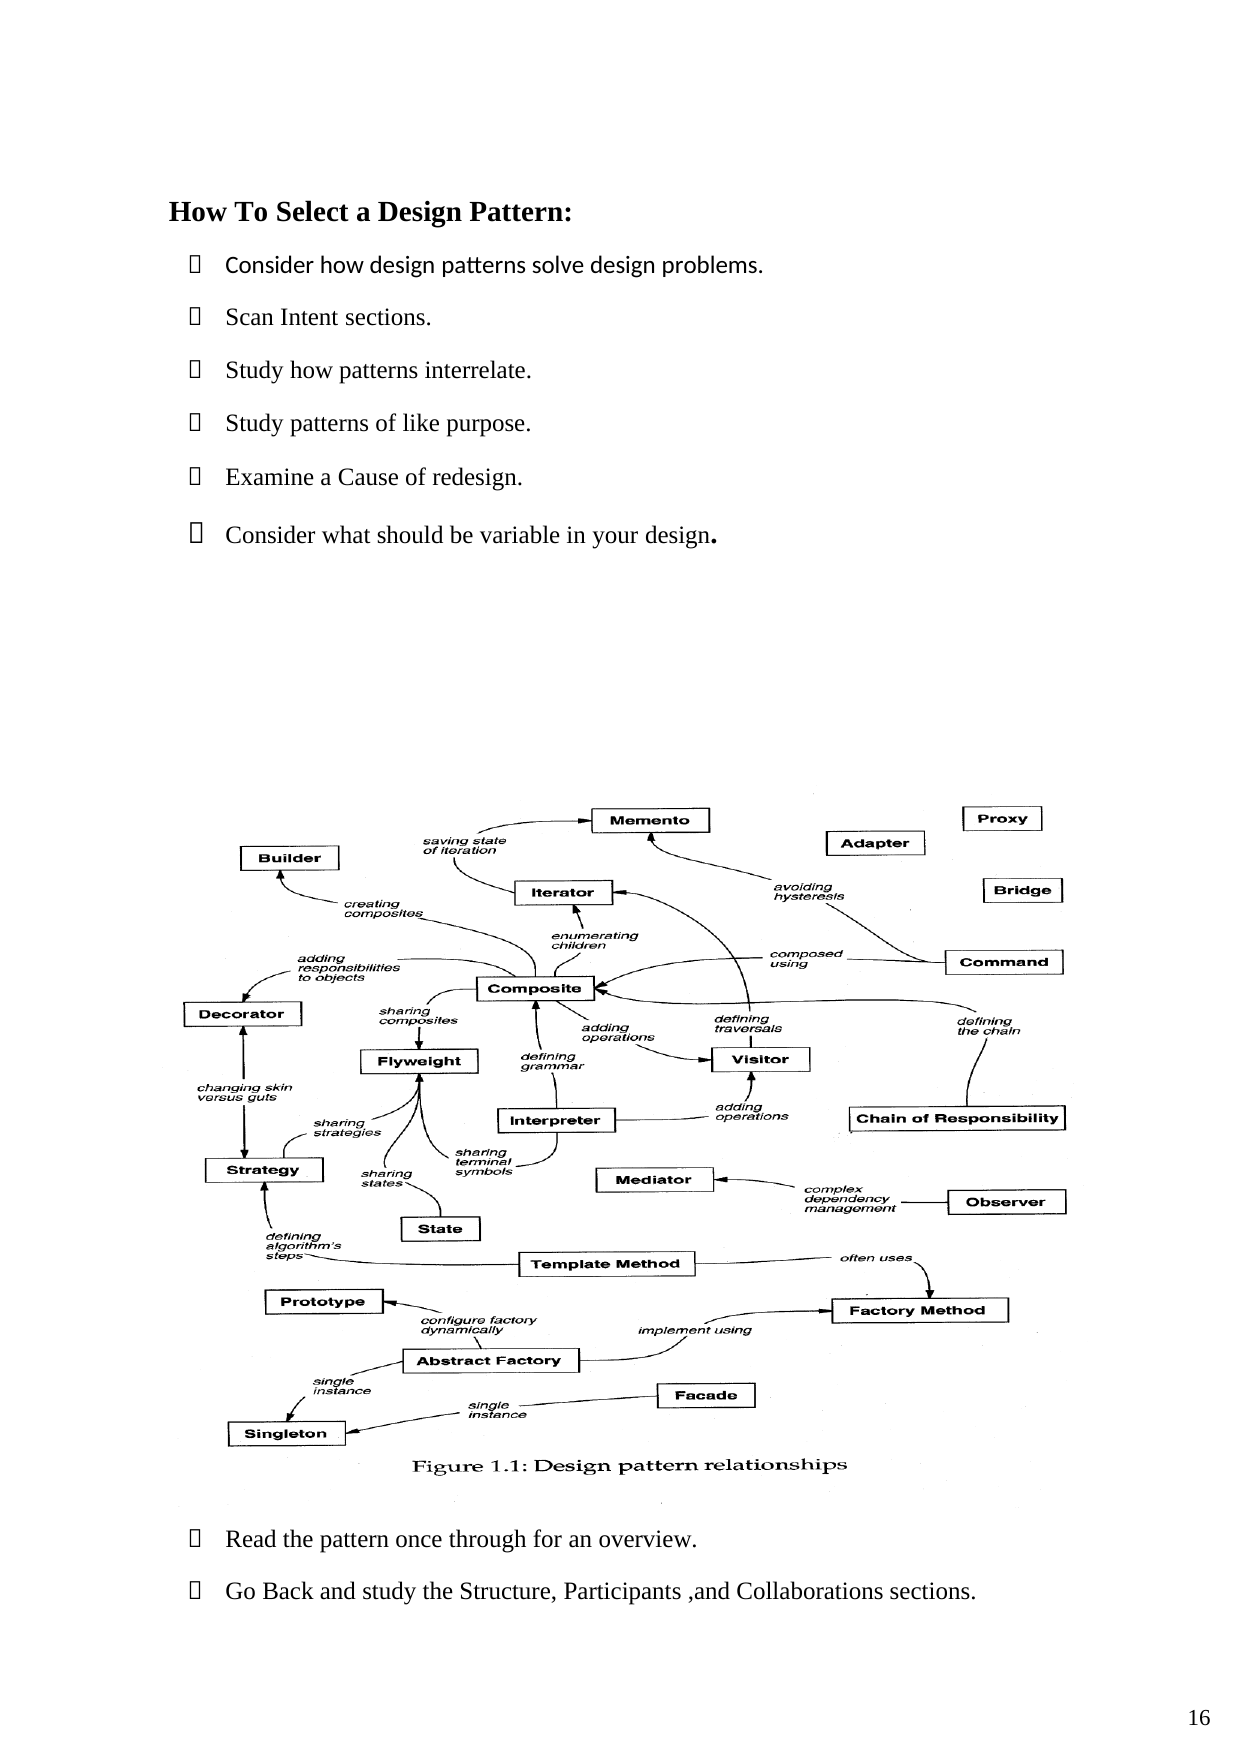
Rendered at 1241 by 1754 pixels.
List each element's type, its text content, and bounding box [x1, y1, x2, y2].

list Go Back and study the Structure, Participants ,and Collaborations sections. [187, 1573, 1226, 1607]
list Study patterns of like purpose. [187, 405, 1226, 439]
list Study how patterns interrelate. [187, 352, 1226, 386]
list Examine a Cause of redesign. [187, 458, 1226, 492]
list Consider how design patterns solve design problems. [187, 247, 1226, 281]
list Consider what should be variable in your design. [187, 512, 1226, 552]
subtitle How To Select a Design Pattern: [168, 194, 1226, 227]
list Scan Intent sections. [187, 299, 1226, 333]
picture [162, 785, 1088, 1508]
